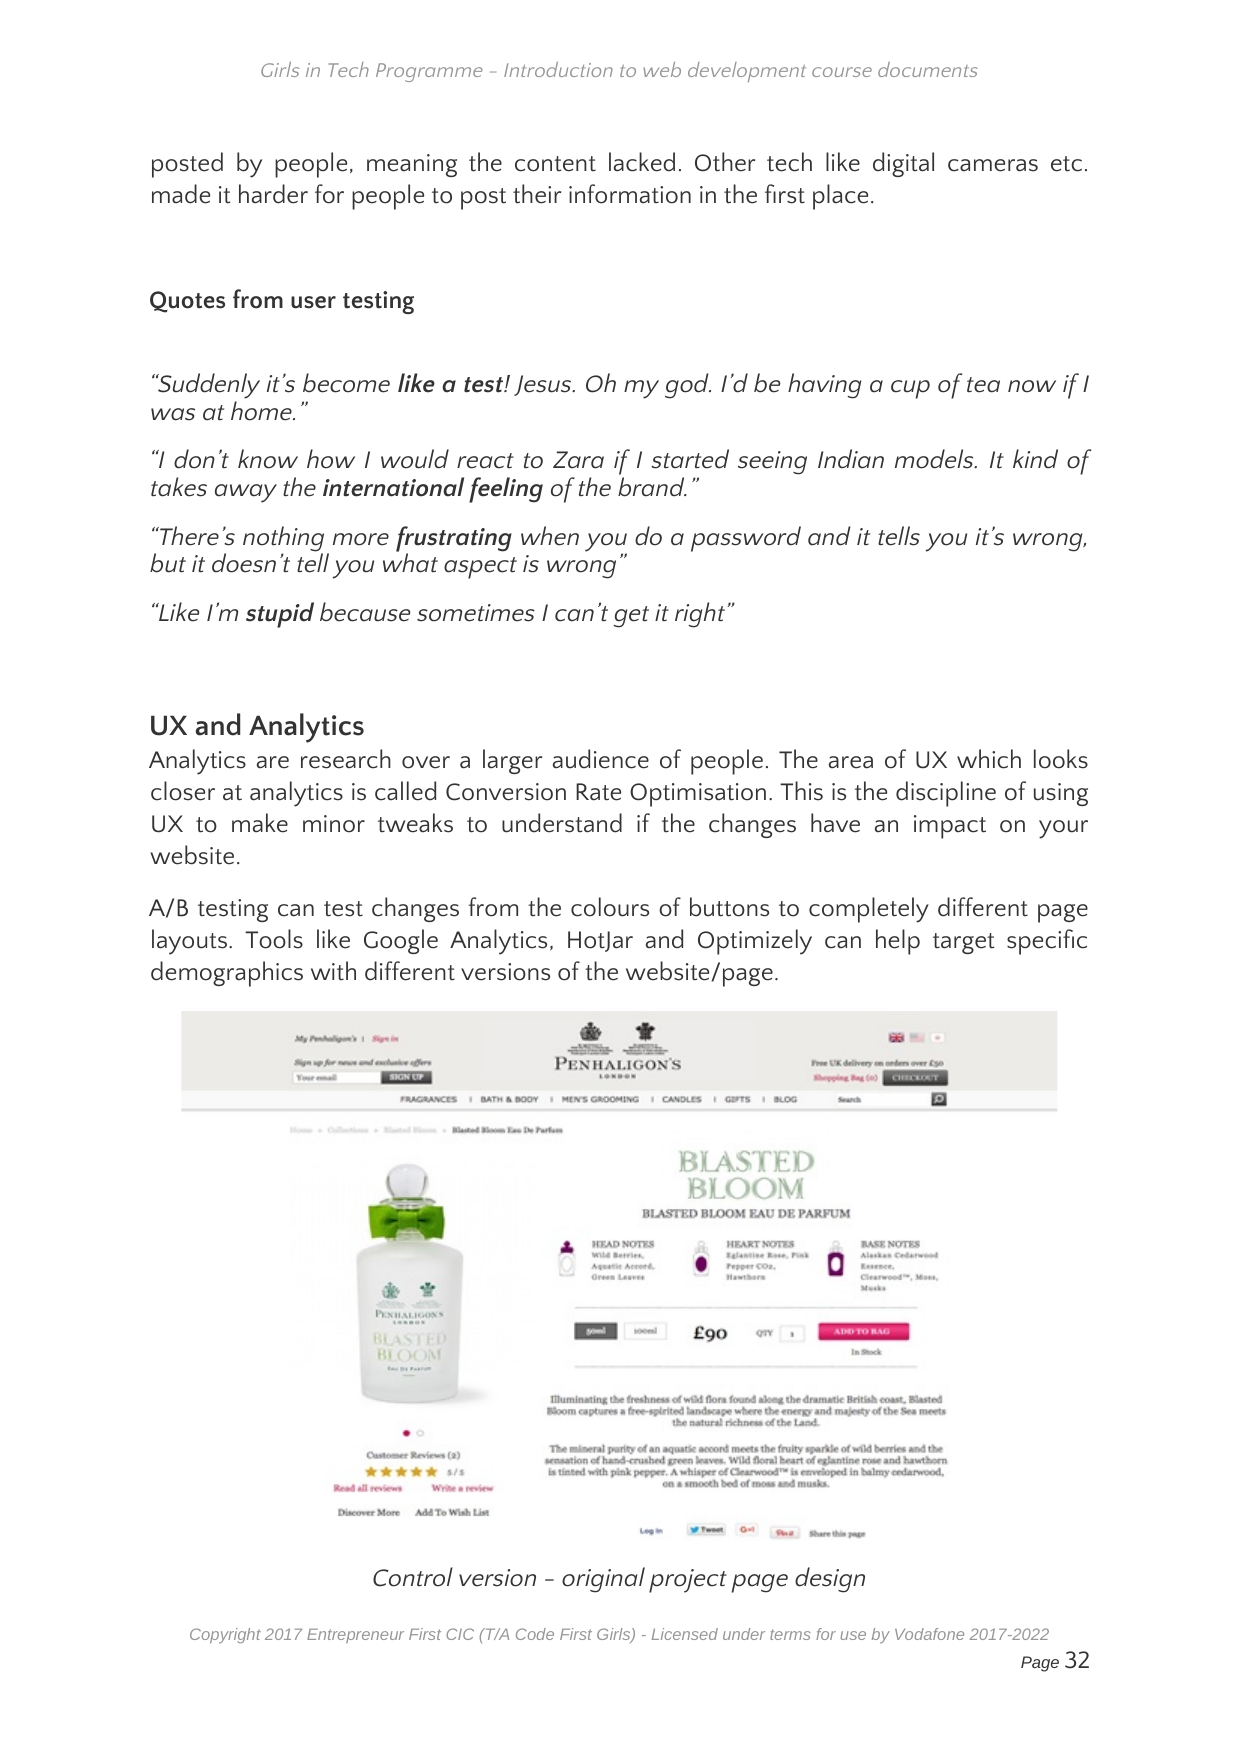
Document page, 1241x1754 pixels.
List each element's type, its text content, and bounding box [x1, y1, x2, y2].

text A/B testing can test changes from the colours of buttons to completely different page layouts. Tools like Google Analytics, HotJar and Optimizely can help target specific demographics with different versions of the website/page. [148, 896, 1090, 987]
text Control version - original project page design [148, 1565, 1090, 1593]
text “Suddenly it’s become like a test! Jesus. Oh my god. I’d be having a cup of tea now if I was at home.” [148, 371, 1090, 427]
text “Like I’m stupid because sometimes I can’t get it right” [148, 600, 1090, 628]
text Analytics are research over a larger audience of people. The area of UX which looks closer at analytics is called Conversion Rate Optimisation. This is the discipline of using UX to make minor tweaks to understand if the changes have an impact on your website. [148, 748, 1090, 871]
picture [181, 1011, 1058, 1561]
subtitle UX and Analytics [148, 711, 1090, 743]
text Quotes from user testing [148, 287, 1090, 315]
text “There’s nothing more frustrating when you do a password and it tells you it’s wrong, but it doesn’t tell you what aspect is wrong” [148, 524, 1090, 579]
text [148, 150, 1090, 209]
text “I don’t know how I would react to Zara if I started seeing Indian models. It kind of takes away the international feeling of the brand.” [148, 448, 1090, 503]
